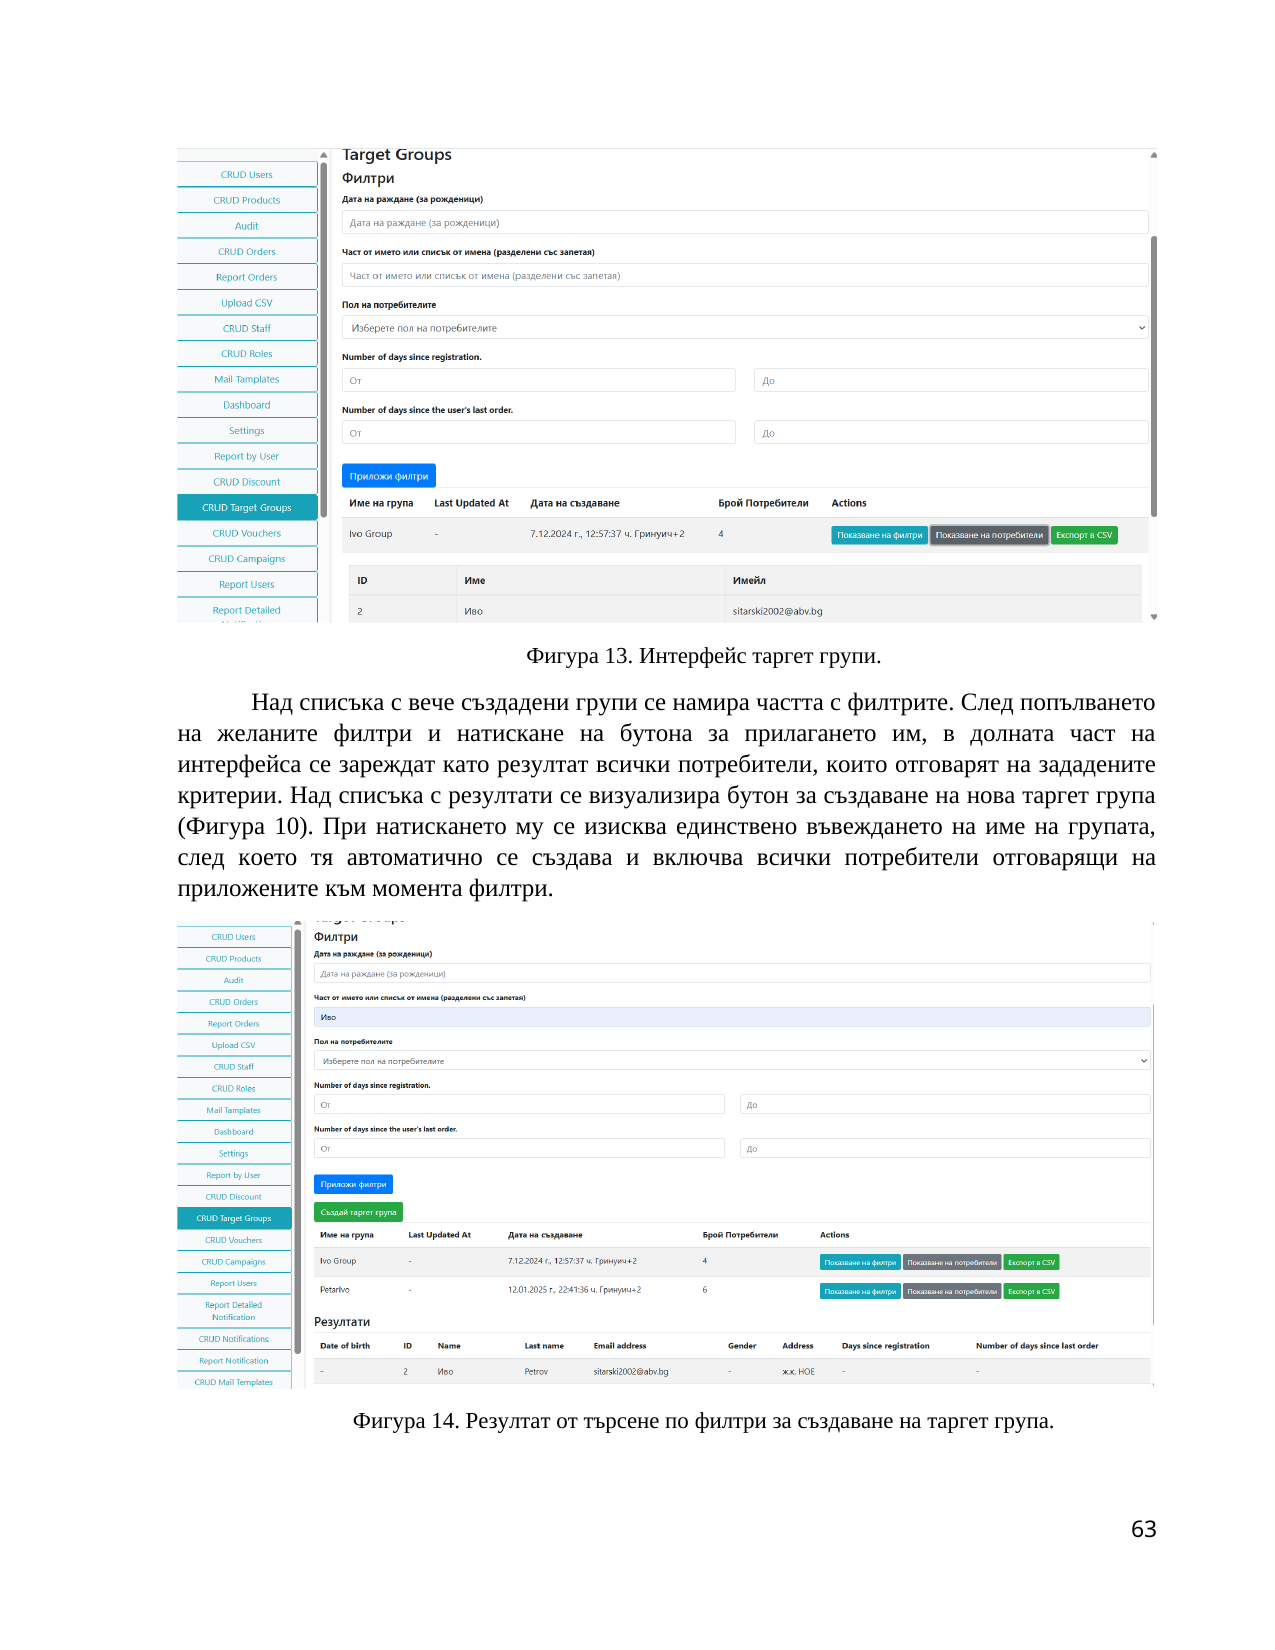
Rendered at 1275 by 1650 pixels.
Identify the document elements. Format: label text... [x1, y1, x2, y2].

picture [177, 921, 1154, 1389]
picture [177, 147, 1157, 623]
text Над списъка с вече създадени групи се намира частта с филтрите. След попълването на желаните филтри и натискане на бутона за прилагането им, в долната част на интерфейса се зареждат като резултат всички потребители, които отговарят на зададените критерии. Над списъка с резултати се визуализира бутон за създаване на нова таргет група (Фигура 10). При натискането му се изисква единствено въвеждането на име на групата, след което тя автоматично се създава и включва всички потребители отговарящи на приложените към момента филтри. [177, 687, 1157, 902]
text Фигура 13. Интерфейс таргет групи. [177, 642, 1157, 668]
text Фигура 14. Резултат от търсене по филтри за създаване на таргет група. [177, 1407, 1157, 1434]
